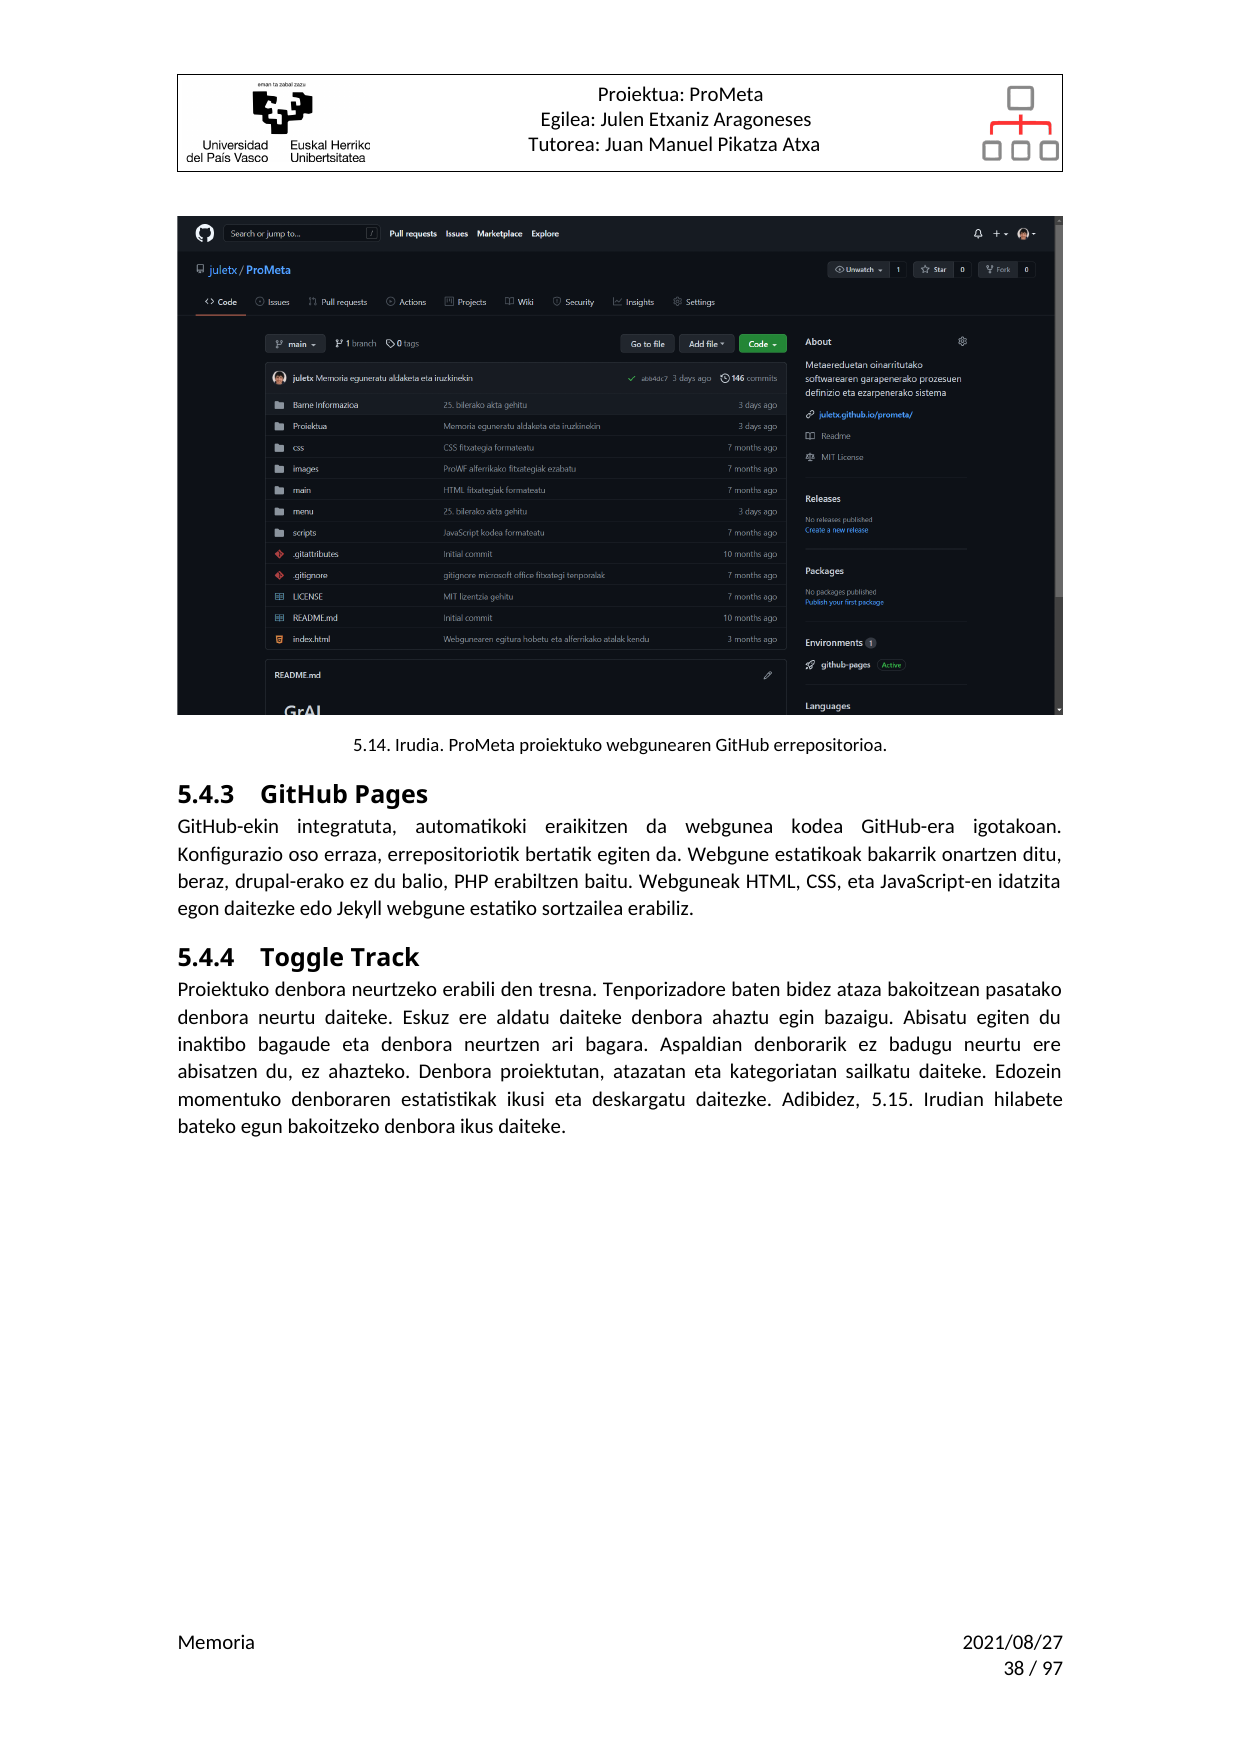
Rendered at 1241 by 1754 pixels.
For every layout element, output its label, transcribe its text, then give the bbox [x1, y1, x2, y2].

picture [177, 216, 1063, 715]
subtitle Toggle Track [177, 940, 1063, 974]
text GitHub-ekin integratuta, automatikoki eraikitzen da webgunea kodea GitHub-era igotakoan. Konfigurazio oso erraza, errepositoriotik bertatik egiten da. Webgune estatikoak bakarrik onartzen ditu, beraz, drupal-erako ez du balio, PHP erabiltzen baitu. Webguneak HTML, CSS, eta JavaScript-en idatzita egon daitezke edo Jekyll webgune estatiko sortzailea erabiliz. [177, 813, 1063, 921]
picture [978, 80, 1060, 162]
picture [182, 80, 370, 162]
subtitle GitHub Pages [177, 777, 1063, 811]
